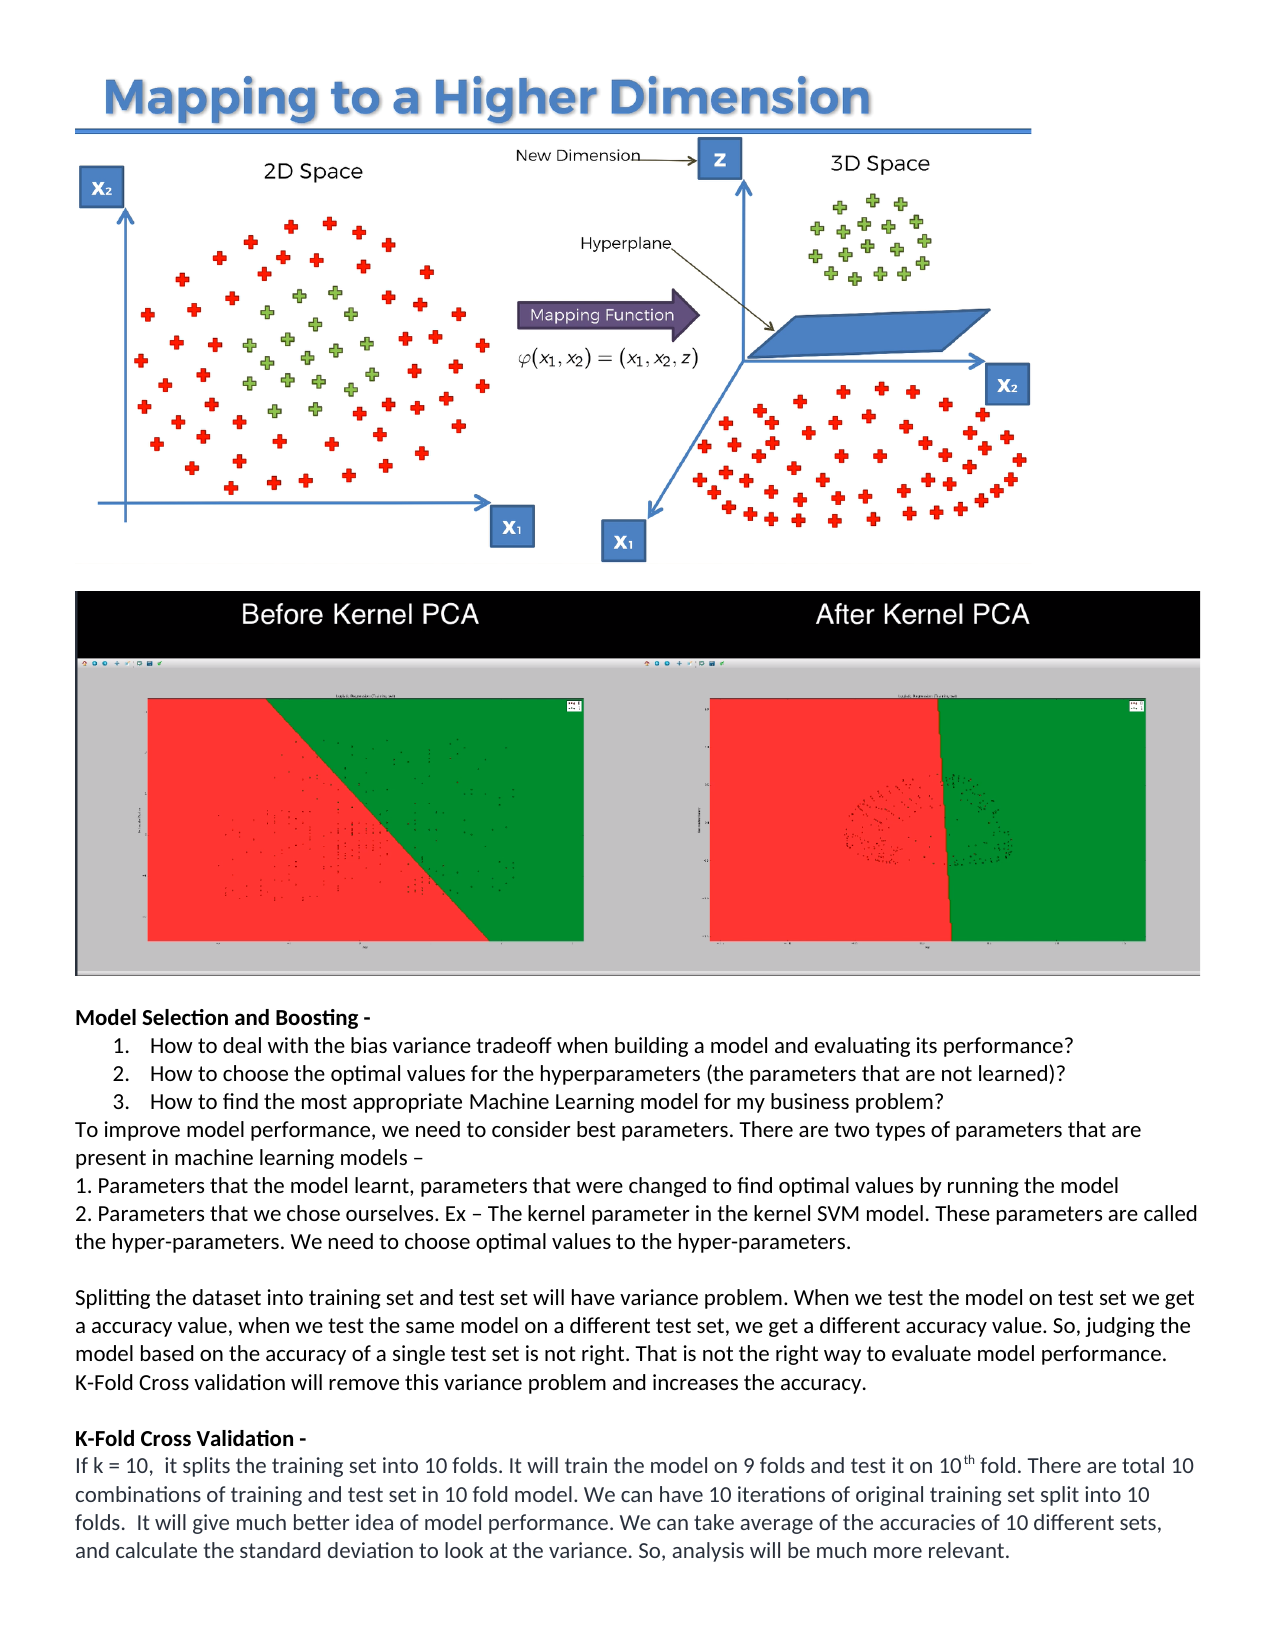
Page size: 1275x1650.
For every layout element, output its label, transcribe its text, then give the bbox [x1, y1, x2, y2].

list How to deal with the bias variance tradeoff when building a model and evaluating its performance? [112, 1031, 1200, 1059]
text K-Fold Cross validation will remove this variance problem and increases the accuracy. [75, 1368, 1200, 1396]
text K-Fold Cross Validation - [75, 1424, 1200, 1452]
picture [75, 591, 1200, 976]
text Model Selection and Boosting - [75, 1003, 1200, 1031]
text To improve model performance, we need to consider best parameters. There are two types of parameters that are present in machine learning models – [75, 1115, 1200, 1171]
text Splitting the dataset into training set and test set will have variance problem. When we test the model on test set we get a accuracy value, when we test the same model on a different test set, we get a different accuracy value. So, judging the model based on the accuracy of a single test set is not right. That is not the right way to evaluate model performance. [75, 1283, 1200, 1368]
text 2. Parameters that we chose ourselves. Ex – The kernel parameter in the kernel SVM model. These parameters are called the hyper-parameters. We need to choose optimal values to the hyper-parameters. [75, 1199, 1200, 1256]
text 1. Parameters that the model learnt, parameters that were changed to find optimal values by running the model [75, 1171, 1200, 1199]
picture [75, 75, 1032, 564]
list How to choose the optimal values for the hyperparameters (the parameters that are not learned)? [112, 1059, 1200, 1087]
text If k = 10, it splits the training set into 10 folds. It will train the model on 9 folds and test it on 10th fold. There are total 10 combinations of training and test set in 10 fold model. We can have 10 iterations of original training set split into 10 folds. It will give much better idea of model performance. We can take average of the accuracies of 10 different sets, and calculate the standard deviation to look at the variance. So, analysis will be much more relevant. [75, 1452, 1200, 1564]
list How to find the most appropriate Machine Learning model for my business problem? [112, 1087, 1200, 1115]
